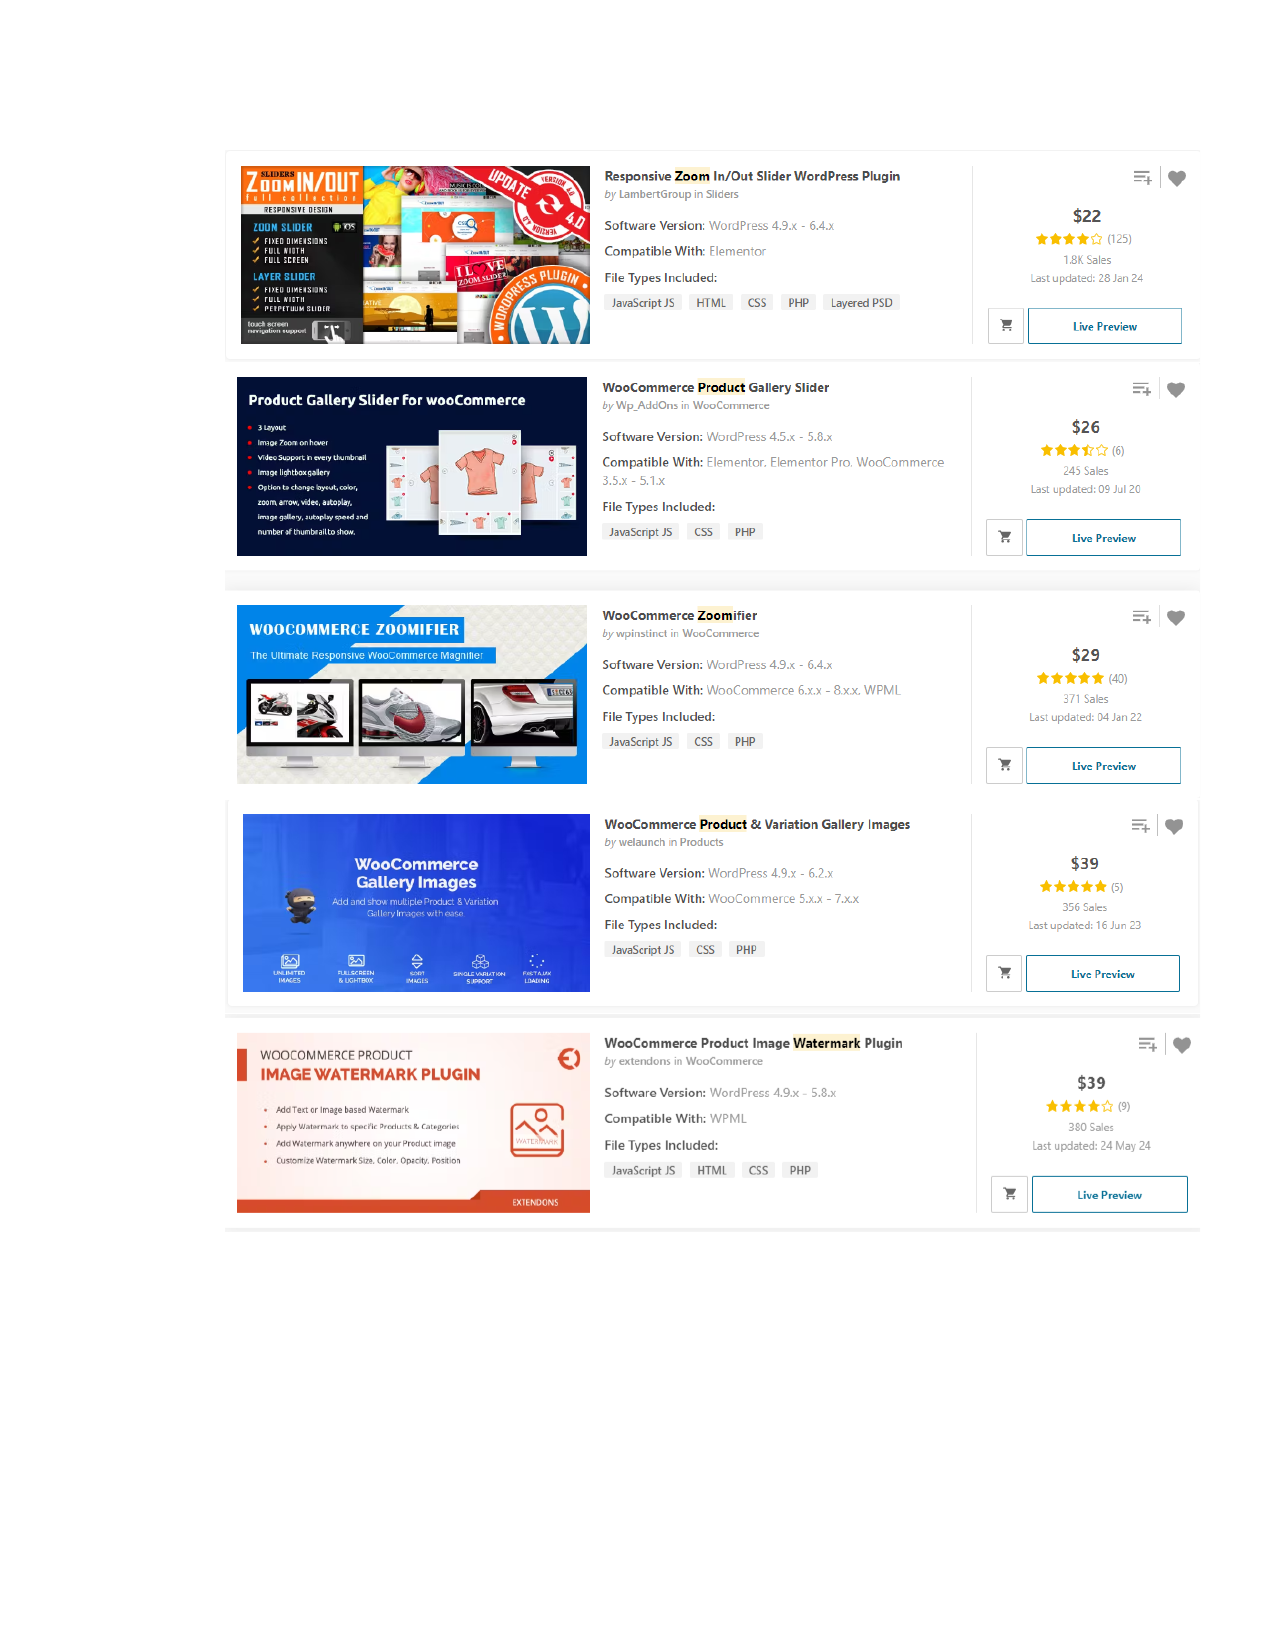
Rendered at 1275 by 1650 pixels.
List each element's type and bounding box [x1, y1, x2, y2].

picture [225, 800, 1200, 1013]
picture [225, 363, 1200, 798]
picture [225, 150, 1200, 362]
picture [225, 1014, 1200, 1232]
